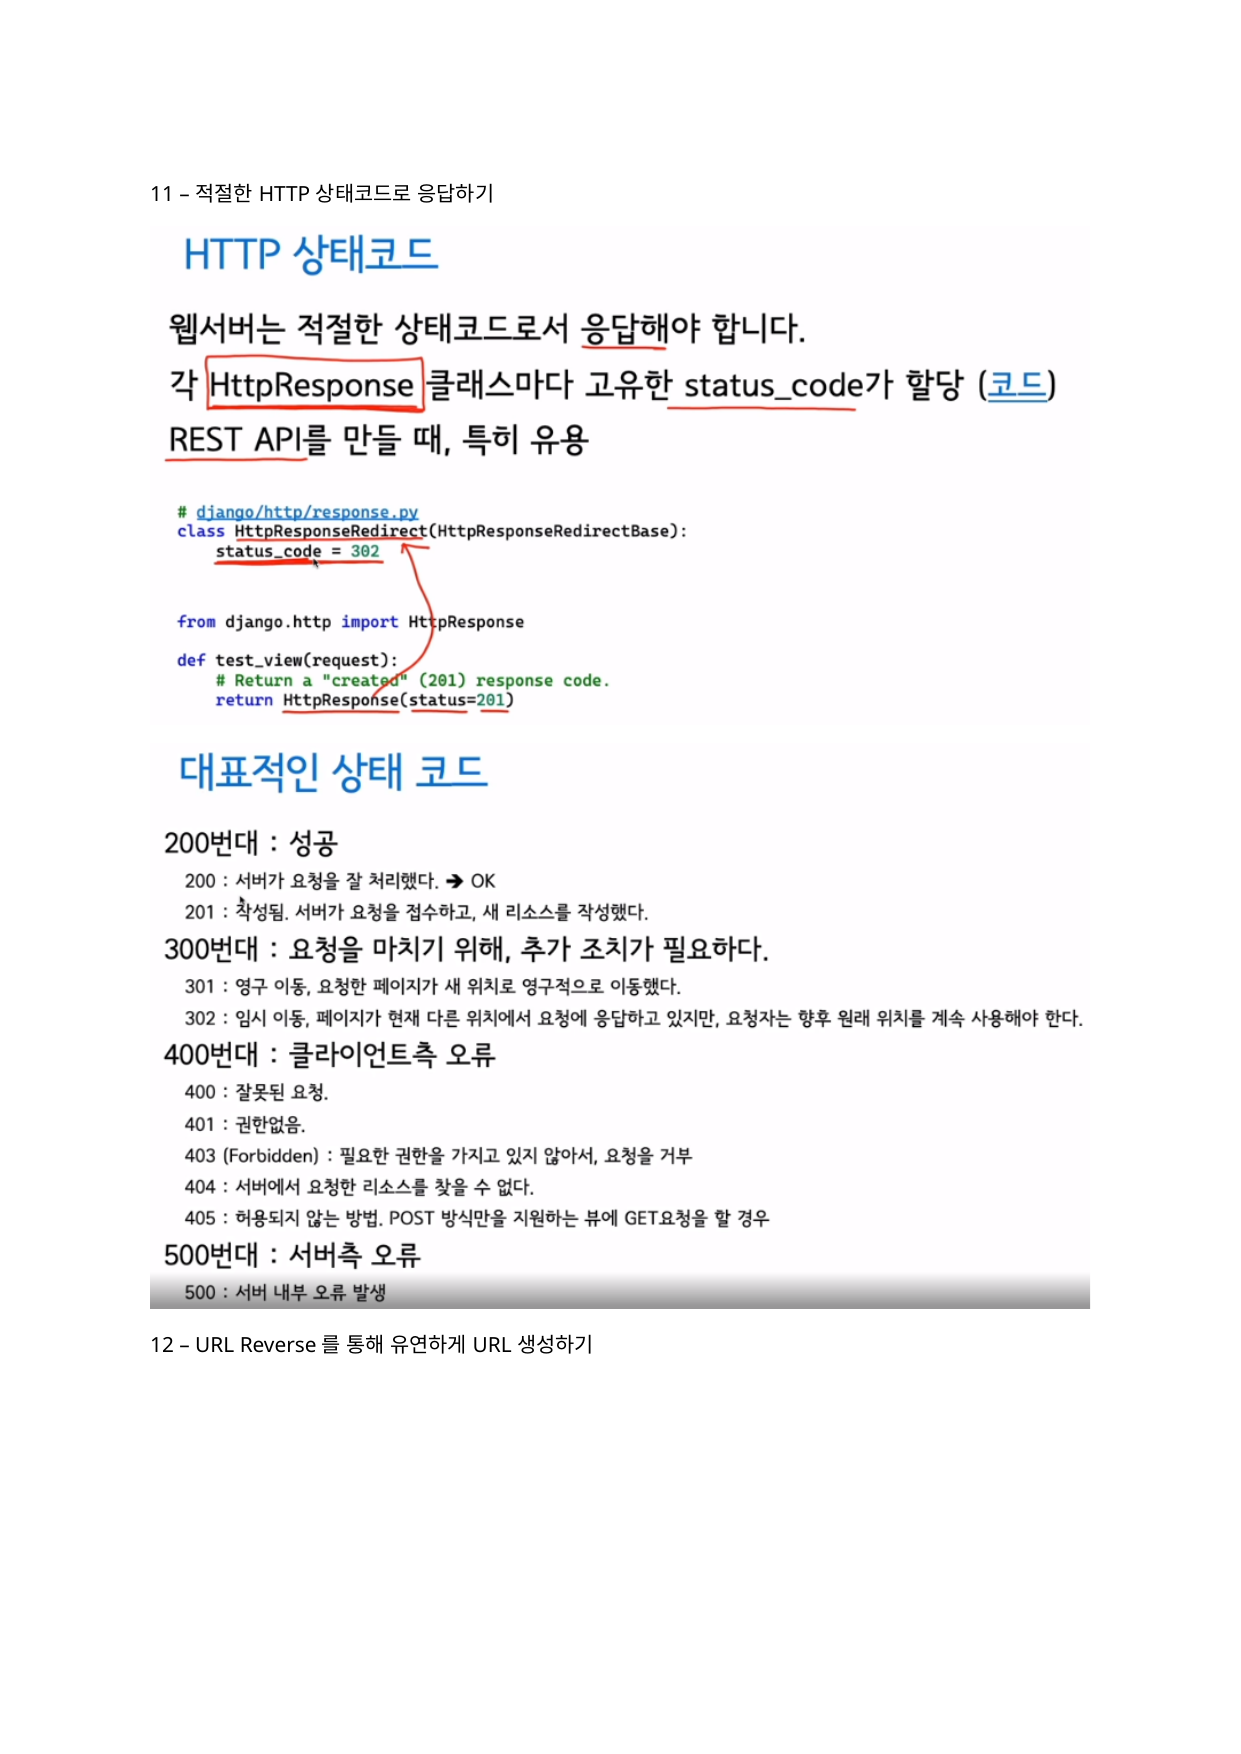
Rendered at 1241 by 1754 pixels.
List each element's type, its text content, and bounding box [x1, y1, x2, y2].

subtitle 12 – URL Reverse를 통해 유연하게 URL 생성하기 [150, 1328, 1090, 1358]
picture [150, 743, 1091, 1309]
picture [150, 226, 1091, 725]
subtitle 11 – 적절한 HTTP 상태코드로 응답하기 [150, 177, 1090, 207]
